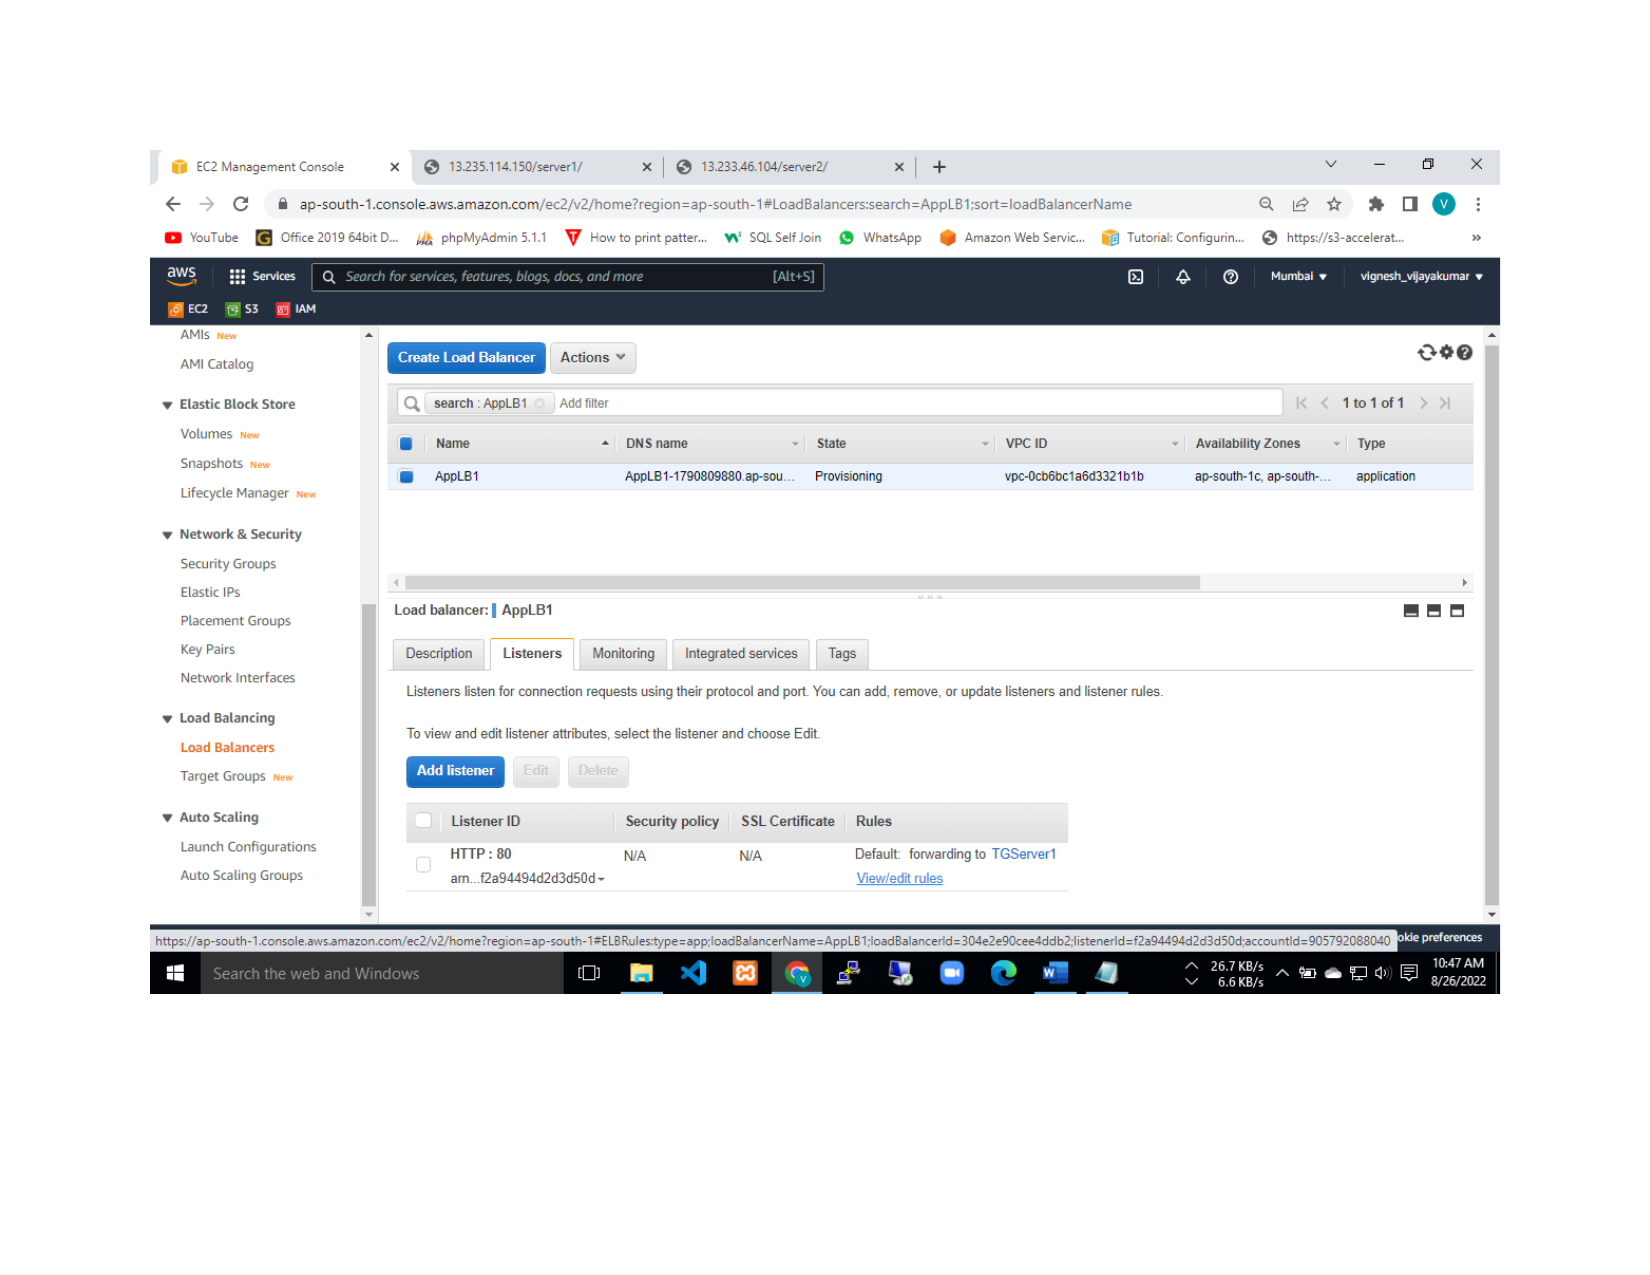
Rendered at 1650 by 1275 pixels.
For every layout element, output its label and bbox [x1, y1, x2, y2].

picture [150, 150, 1500, 994]
